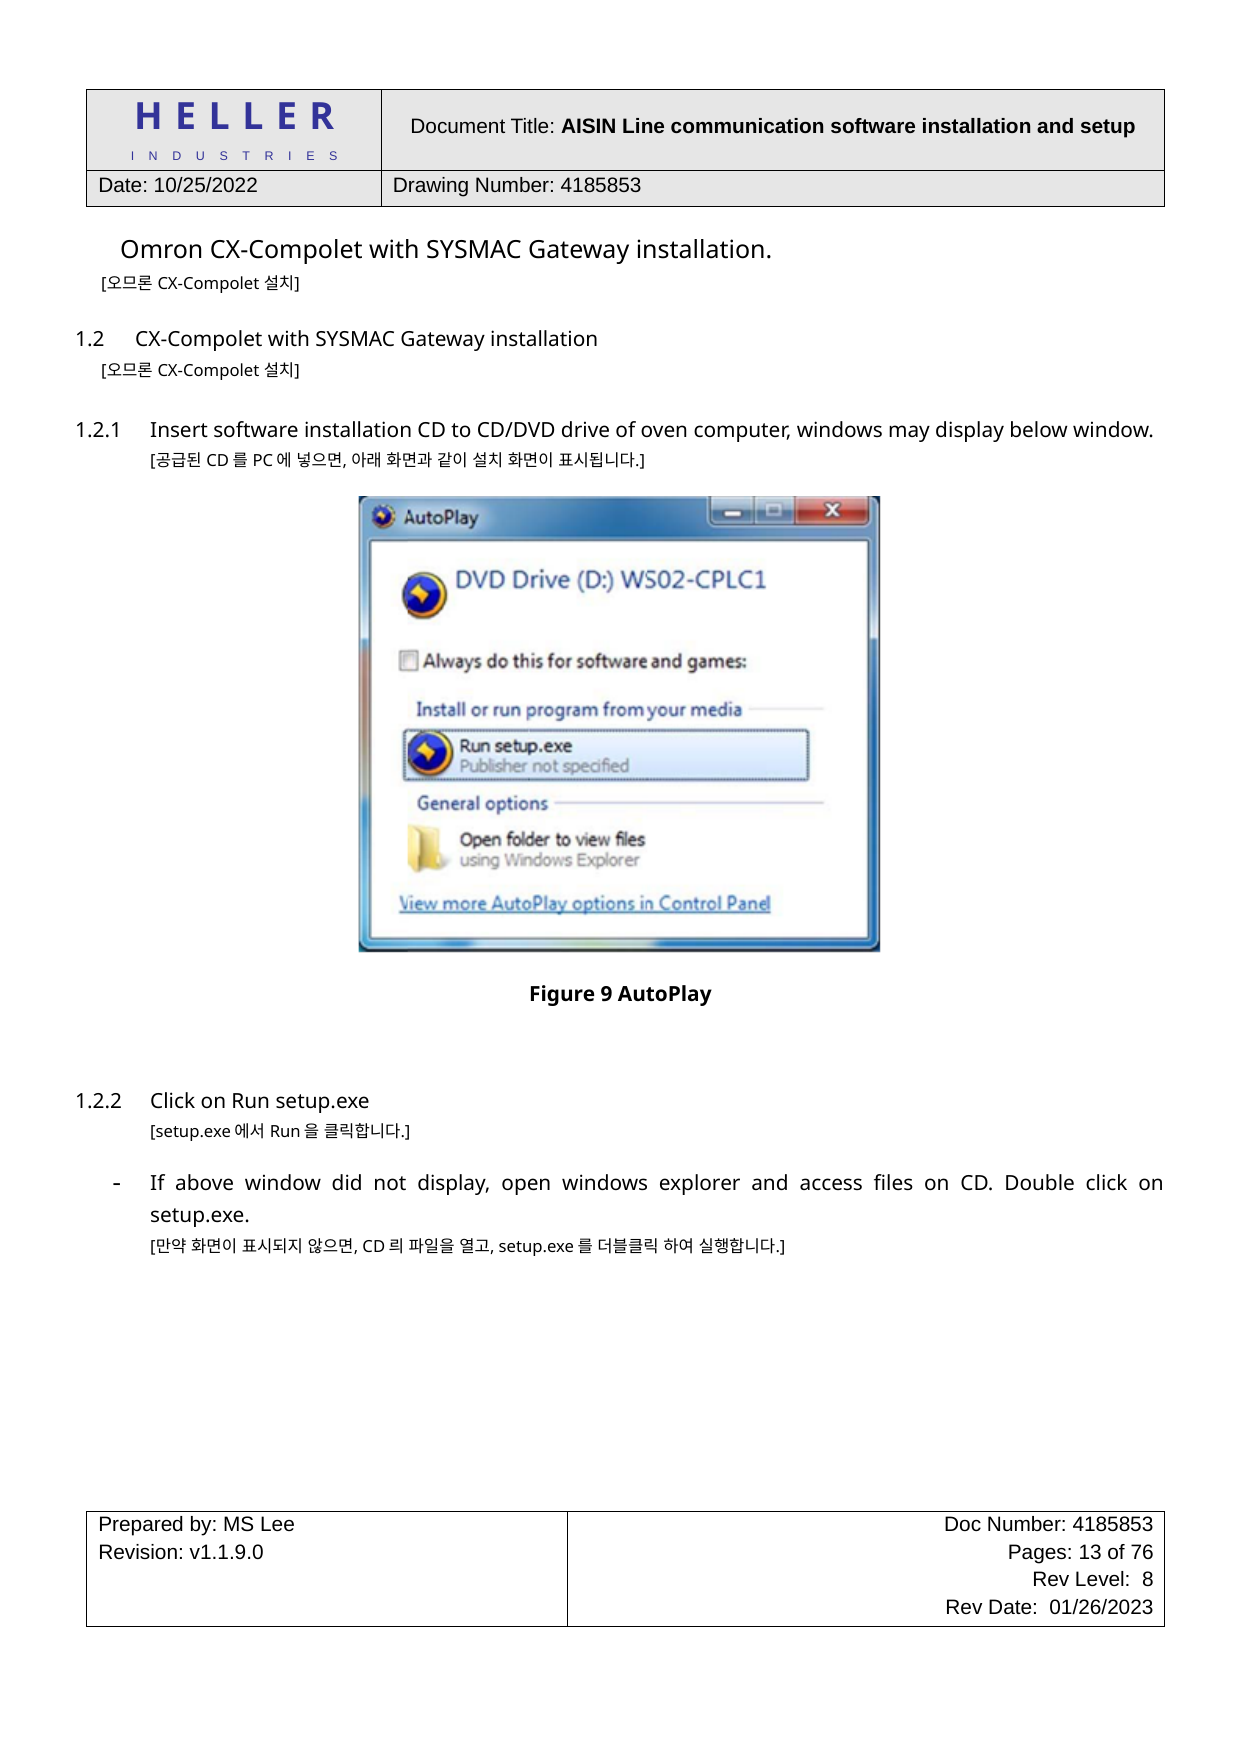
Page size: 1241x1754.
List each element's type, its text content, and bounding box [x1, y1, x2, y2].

text [setup.exe에서 Run을 클릭합니다.] [75, 1118, 1165, 1143]
subtitle Insert software installation CD to CD/DVD drive of oven computer, windows may display below window. [75, 415, 1165, 443]
list If above window did not display, open windows explorer and access files on CD. Double click on setup.exe. [112, 1167, 1165, 1229]
text [공급된 CD를 PC에 넣으면, 아래 화면과 같이 설치 화면이 표시됩니다.] [75, 447, 1165, 472]
text Figure 9 AutoPlay [75, 979, 1165, 1007]
subtitle CX-Compolet with SYSMAC Gateway installation [75, 324, 1165, 353]
subtitle Click on Run setup.exe [75, 1086, 1165, 1114]
subtitle Omron CX-Compolet with SYSMAC Gateway installation. [120, 231, 1165, 265]
picture [358, 496, 882, 954]
list [만약 화면이 표시되지 않으면, CD릐 파일을 열고, setup.exe를 더블클릭 하여 실행합니다.] [150, 1233, 1165, 1257]
text [오므론 CX-Compolet 설치] [75, 270, 1165, 295]
text [오므론 CX-Compolet 설치] [75, 357, 1165, 381]
